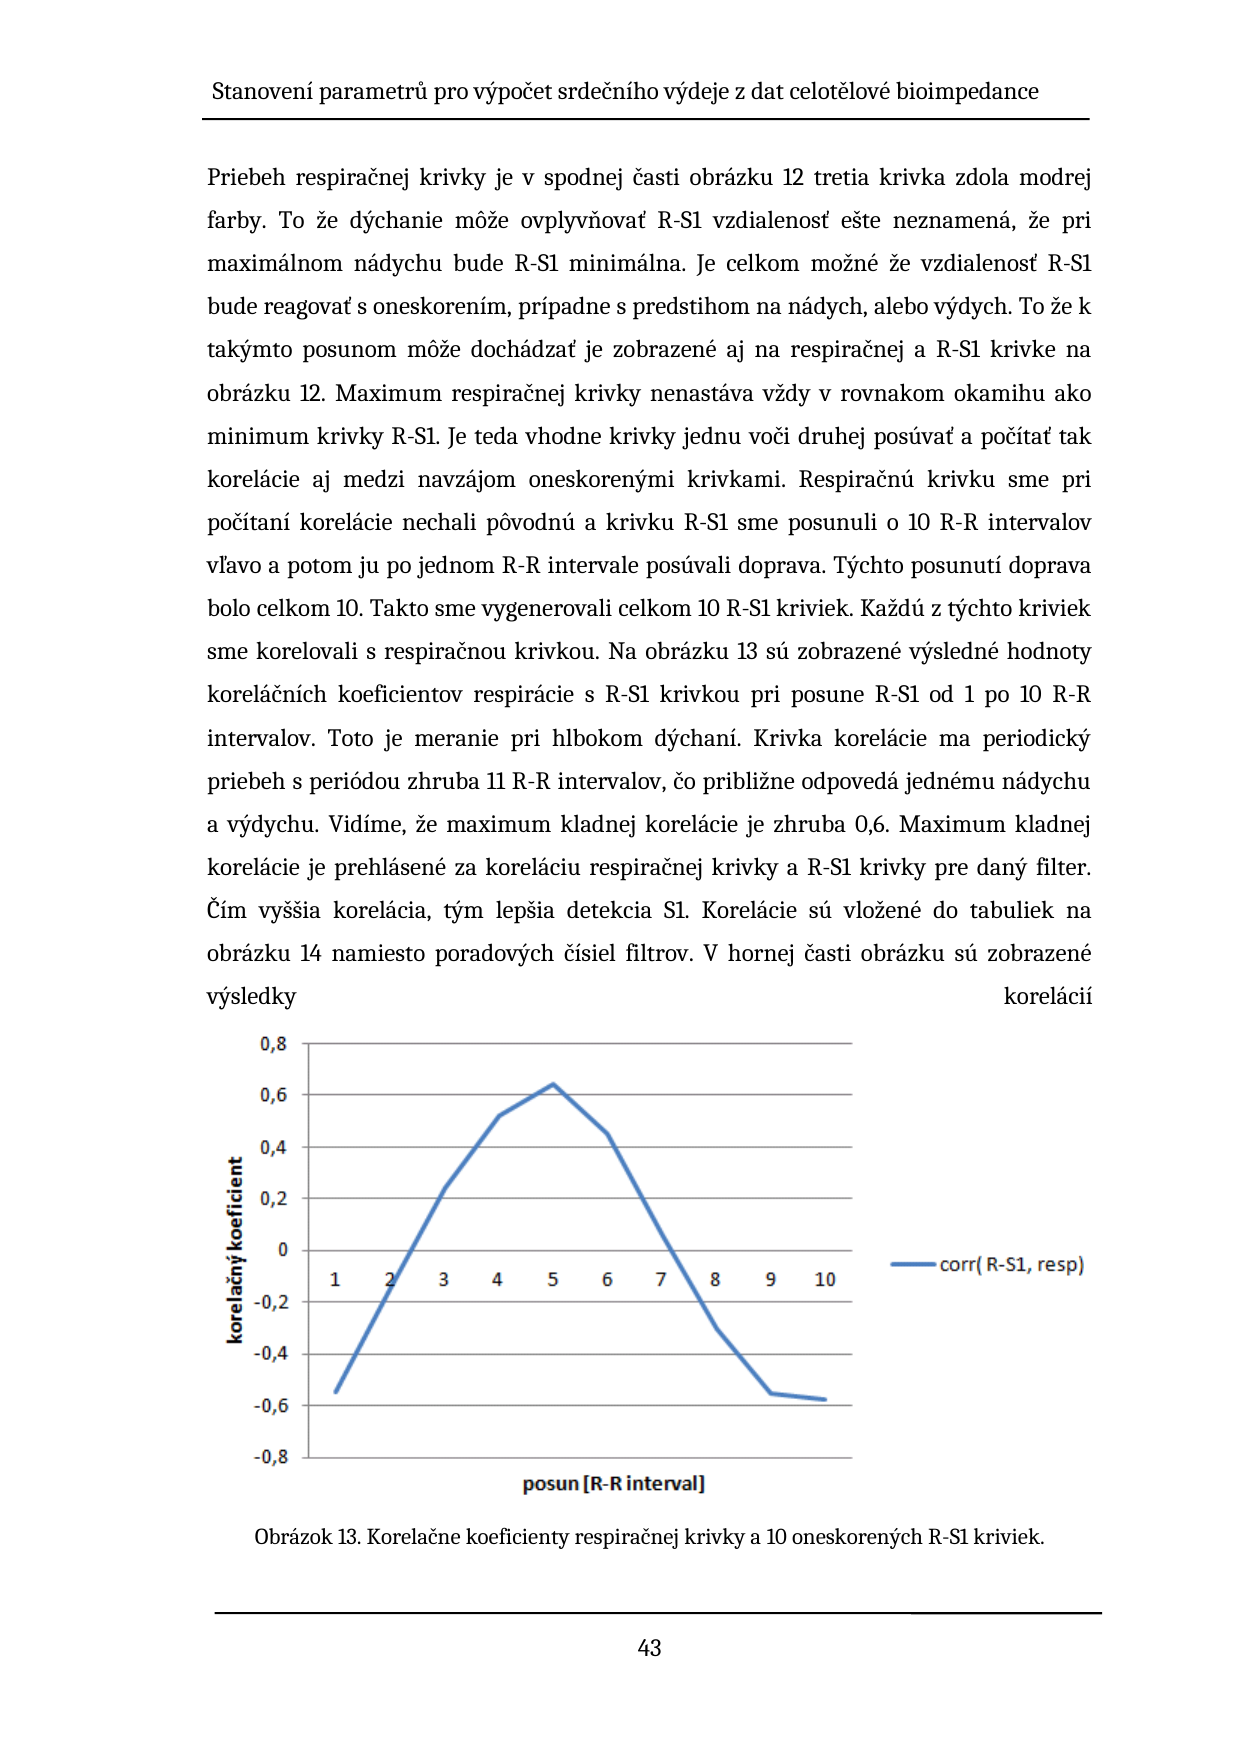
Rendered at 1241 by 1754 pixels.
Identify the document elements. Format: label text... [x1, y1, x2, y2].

text Obrázok 13. Korelačne koeficienty respiračnej krivky a 10 oneskorených R-S1 kriviek. [207, 1524, 1092, 1550]
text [207, 163, 1092, 1025]
picture [206, 1025, 1093, 1510]
